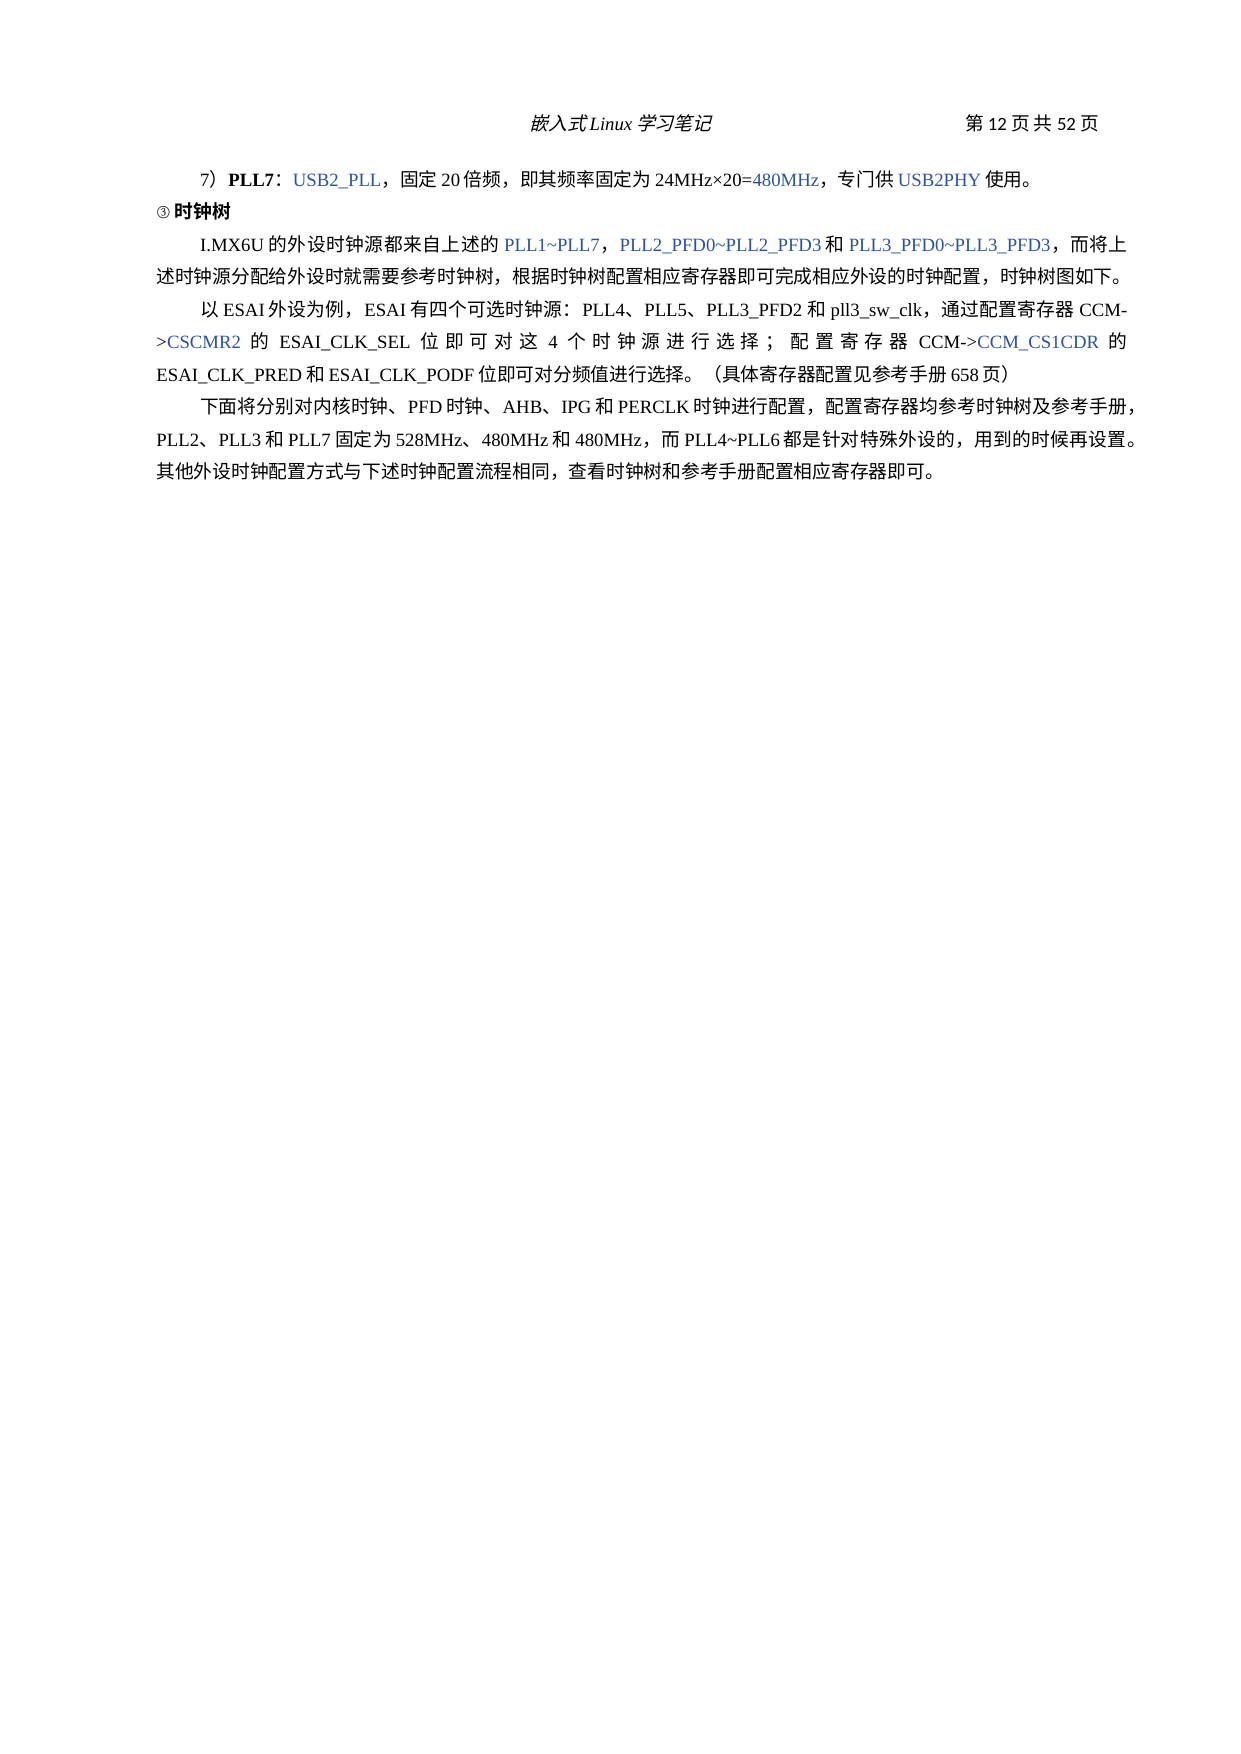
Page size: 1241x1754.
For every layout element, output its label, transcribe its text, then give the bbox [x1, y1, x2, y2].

text 下面将分别对内核时钟、PFD时钟、AHB、IPG和PERCLK时钟进行配置，配置寄存器均参考时钟树及参考手册，PLL2、PLL3和PLL7固定为528MHz、480MHz和480MHz，而PLL4~PLL6都是针对特殊外设的，用到的时候再设置。其他外设时钟配置方式与下述时钟配置流程相同，查看时钟树和参考手册配置相应寄存器即可。 [156, 389, 1128, 487]
text ③时钟树 [112, 194, 1128, 227]
text I.MX6U的外设时钟源都来自上述的PLL1~PLL7，PLL2_PFD0~PLL2_PFD3和PLL3_PFD0~PLL3_PFD3，而将上述时钟源分配给外设时就需要参考时钟树，根据时钟树配置相应寄存器即可完成相应外设的时钟配置，时钟树图如下。 [156, 227, 1128, 292]
text 7）PLL7：USB2_PLL，固定20倍频，即其频率固定为24MHz×20=480MHz，专门供USB2PHY使用。 [156, 162, 1128, 194]
text 以ESAI外设为例，ESAI有四个可选时钟源：PLL4、PLL5、PLL3_PFD2 和pll3_sw_clk，通过配置寄存器CCM->CSCMR2的ESAI_CLK_SEL位即可对这4个时钟源进行选择；配置寄存器CCM->CCM_CS1CDR的ESAI_CLK_PRED和ESAI_CLK_PODF位即可对分频值进行选择。（具体寄存器配置见参考手册658页） [156, 292, 1128, 389]
